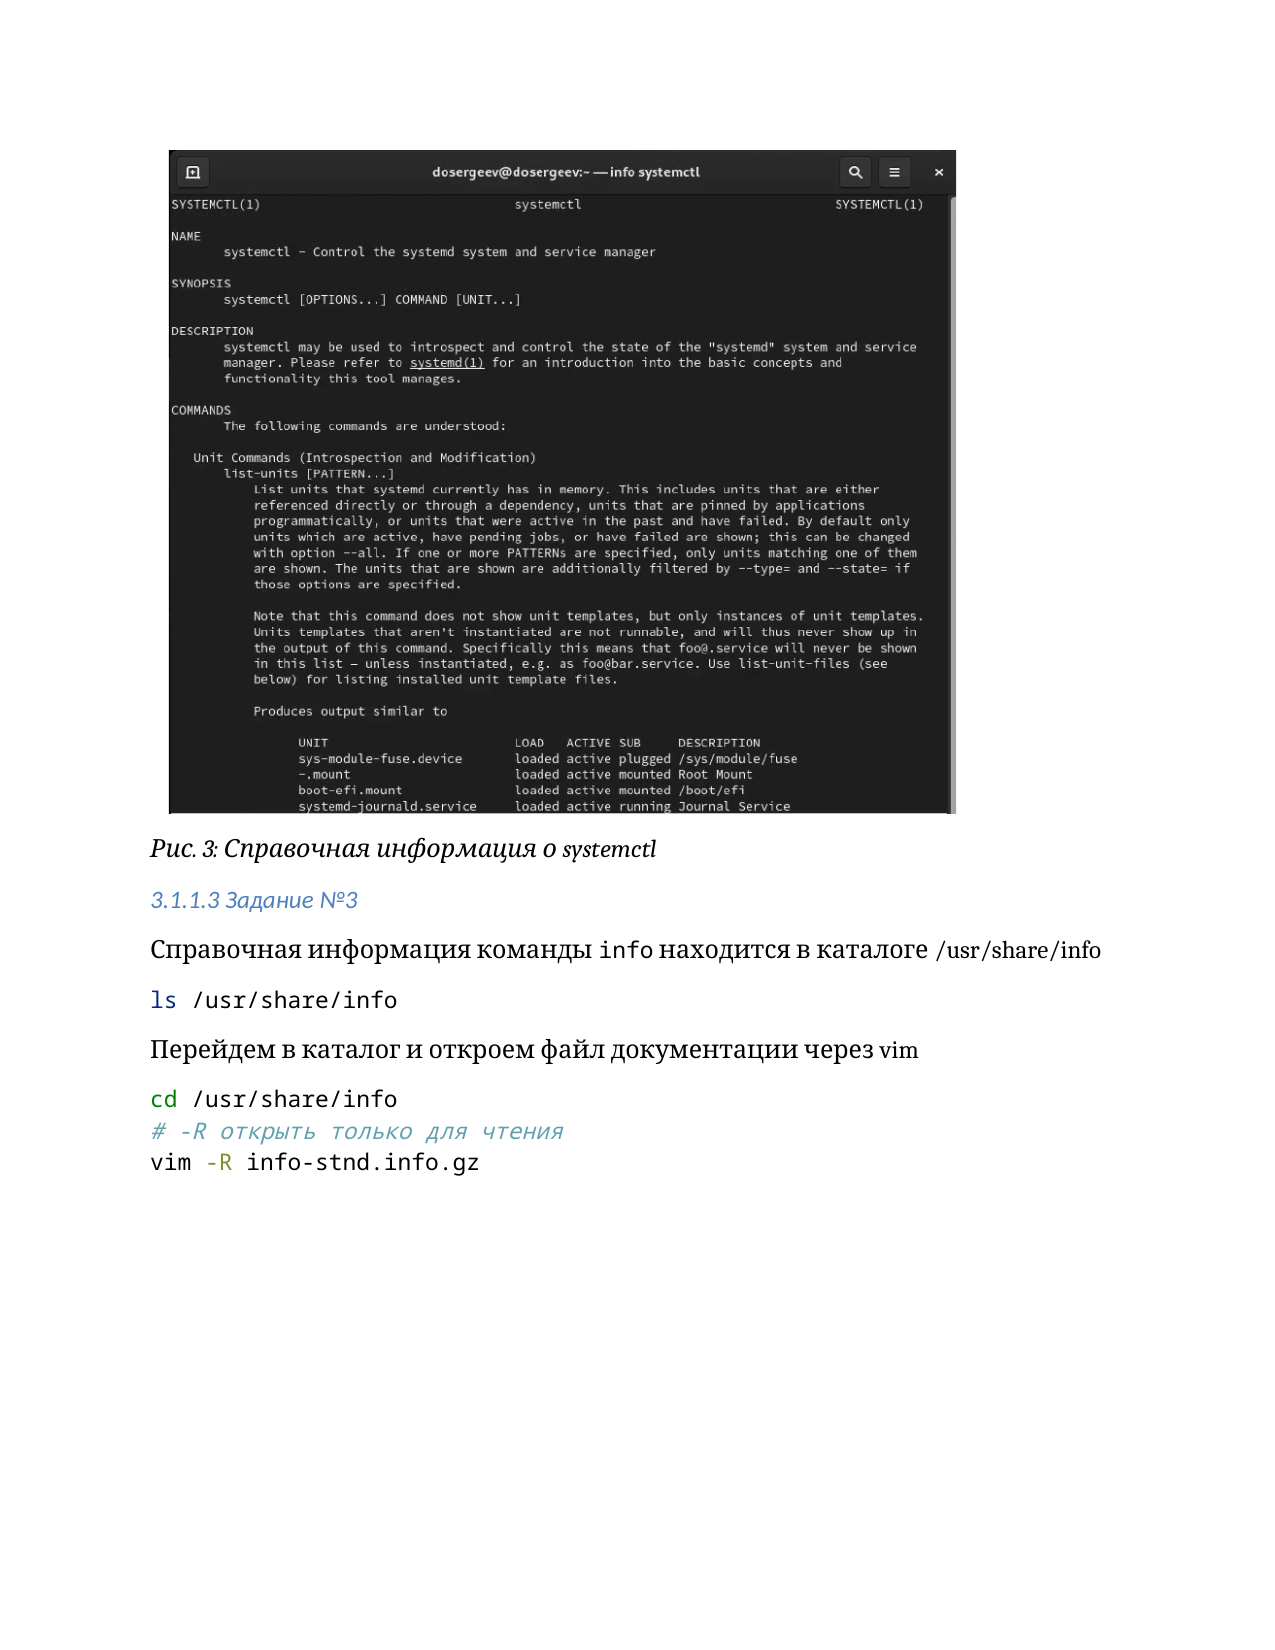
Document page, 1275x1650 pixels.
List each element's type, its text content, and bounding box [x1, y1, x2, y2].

text Перейдем в каталог и откроем файл документации через vim [150, 1036, 1125, 1064]
text ls /usr/share/info [150, 984, 1125, 1015]
subtitle 3.1.1.3 Задание №3 [150, 884, 1125, 915]
text cd /usr/share/info # -R открыть только для чтения vim -R info-stnd.info.gz [150, 1083, 1125, 1177]
text Справочная информация команды info находится в каталоге /usr/share/info [150, 934, 1125, 965]
text Рис. 3: Справочная информация о systemctl [150, 835, 1125, 864]
picture [168, 150, 957, 814]
